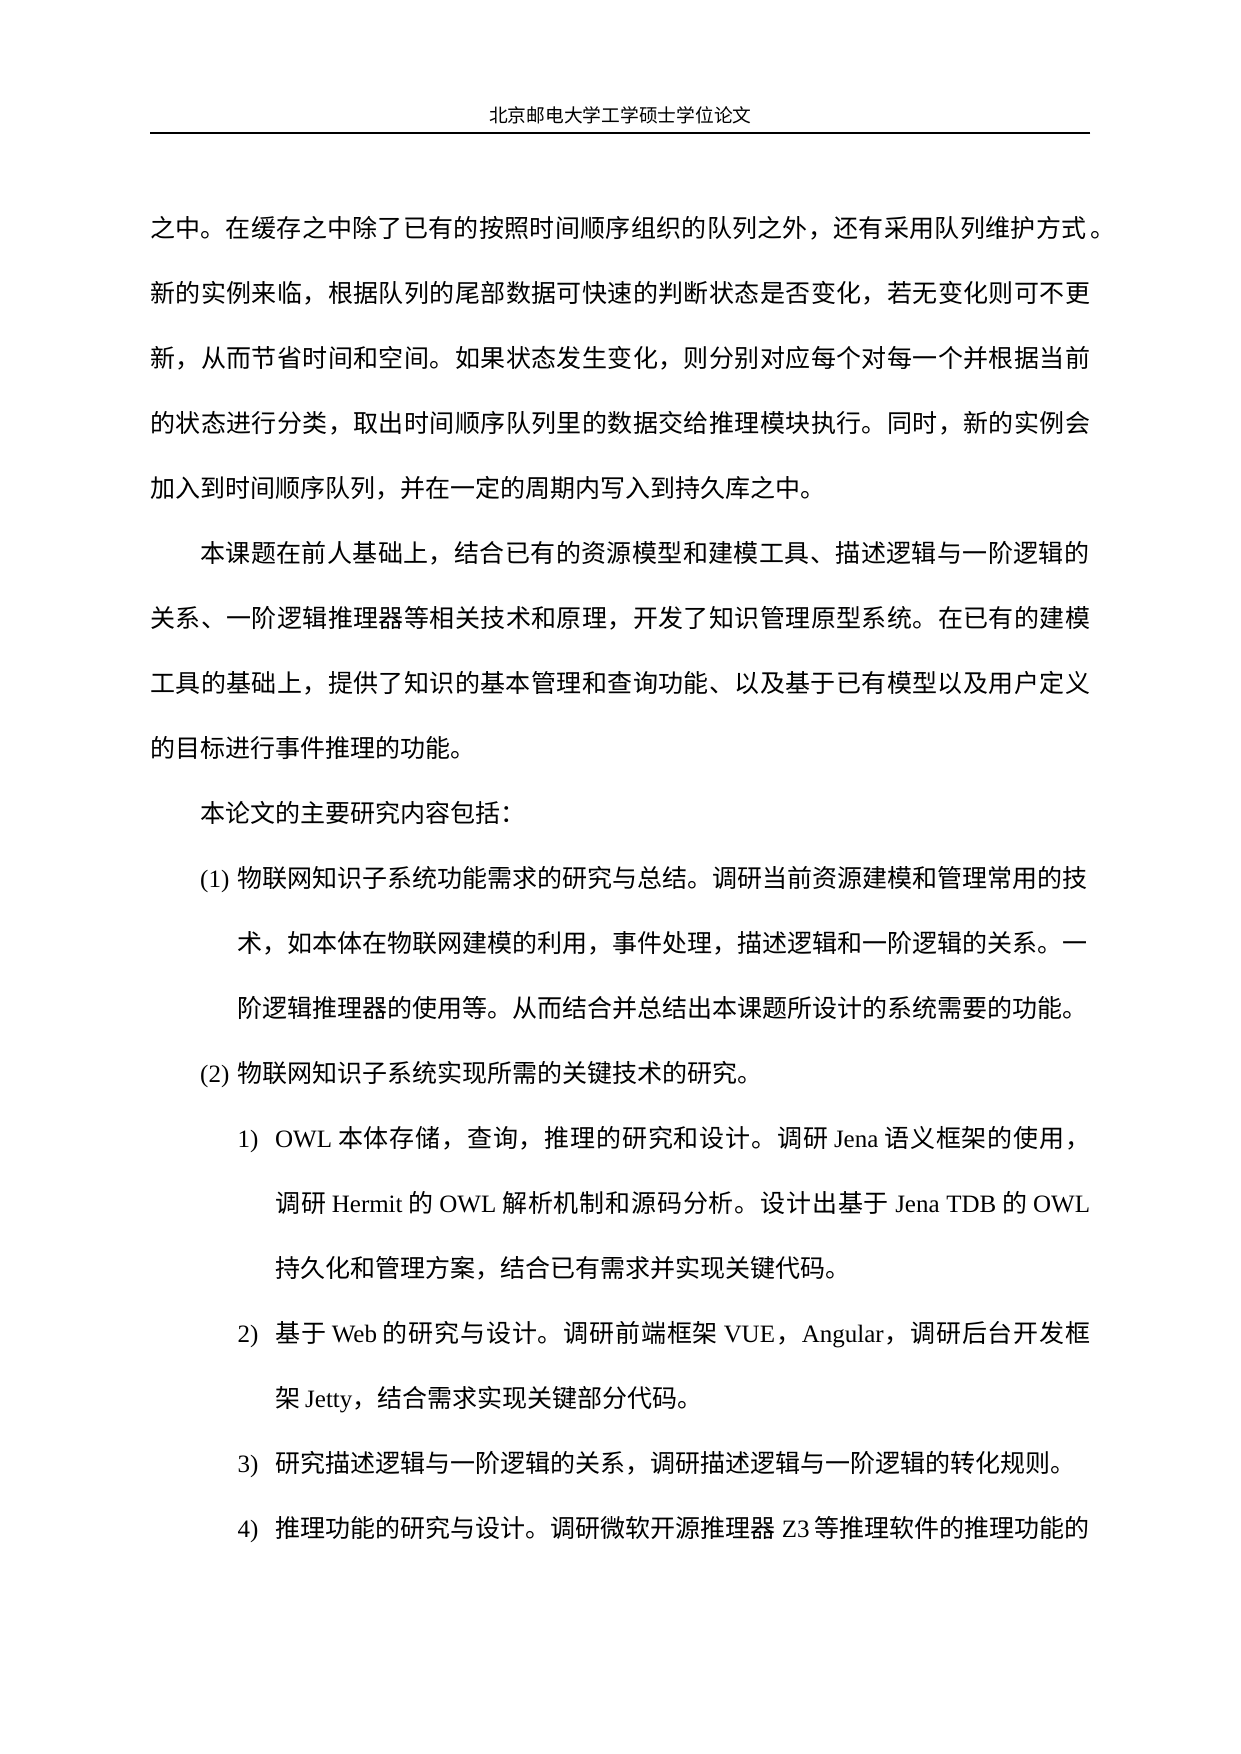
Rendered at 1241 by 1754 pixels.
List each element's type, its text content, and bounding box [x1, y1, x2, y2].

list OWL本体存储，查询，推理的研究和设计。调研Jena语义框架的使用，调研Hermit的OWL解析机制和源码分析。设计出基于Jena TDB的OWL持久化和管理方案，结合已有需求并实现关键代码。 [237, 1104, 1090, 1299]
list 基于Web的研究与设计。调研前端框架VUE，Angular，调研后台开发框架Jetty，结合需求实现关键部分代码。 [237, 1299, 1090, 1429]
text 本论文的主要研究内容包括： [150, 779, 1090, 844]
list 研究描述逻辑与一阶逻辑的关系，调研描述逻辑与一阶逻辑的转化规则。 [237, 1429, 1090, 1494]
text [150, 194, 1090, 519]
list 物联网知识子系统功能需求的研究与总结。调研当前资源建模和管理常用的技术，如本体在物联网建模的利用，事件处理，描述逻辑和一阶逻辑的关系。一阶逻辑推理器的使用等。从而结合并总结出本课题所设计的系统需要的功能。 [200, 844, 1090, 1039]
text 本课题在前人基础上，结合已有的资源模型和建模工具、描述逻辑与一阶逻辑的关系、一阶逻辑推理器等相关技术和原理，开发了知识管理原型系统。在已有的建模工具的基础上，提供了知识的基本管理和查询功能、以及基于已有模型以及用户定义的目标进行事件推理的功能。 [150, 519, 1090, 779]
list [237, 1494, 1090, 1559]
list 物联网知识子系统实现所需的关键技术的研究。 [200, 1039, 1090, 1104]
